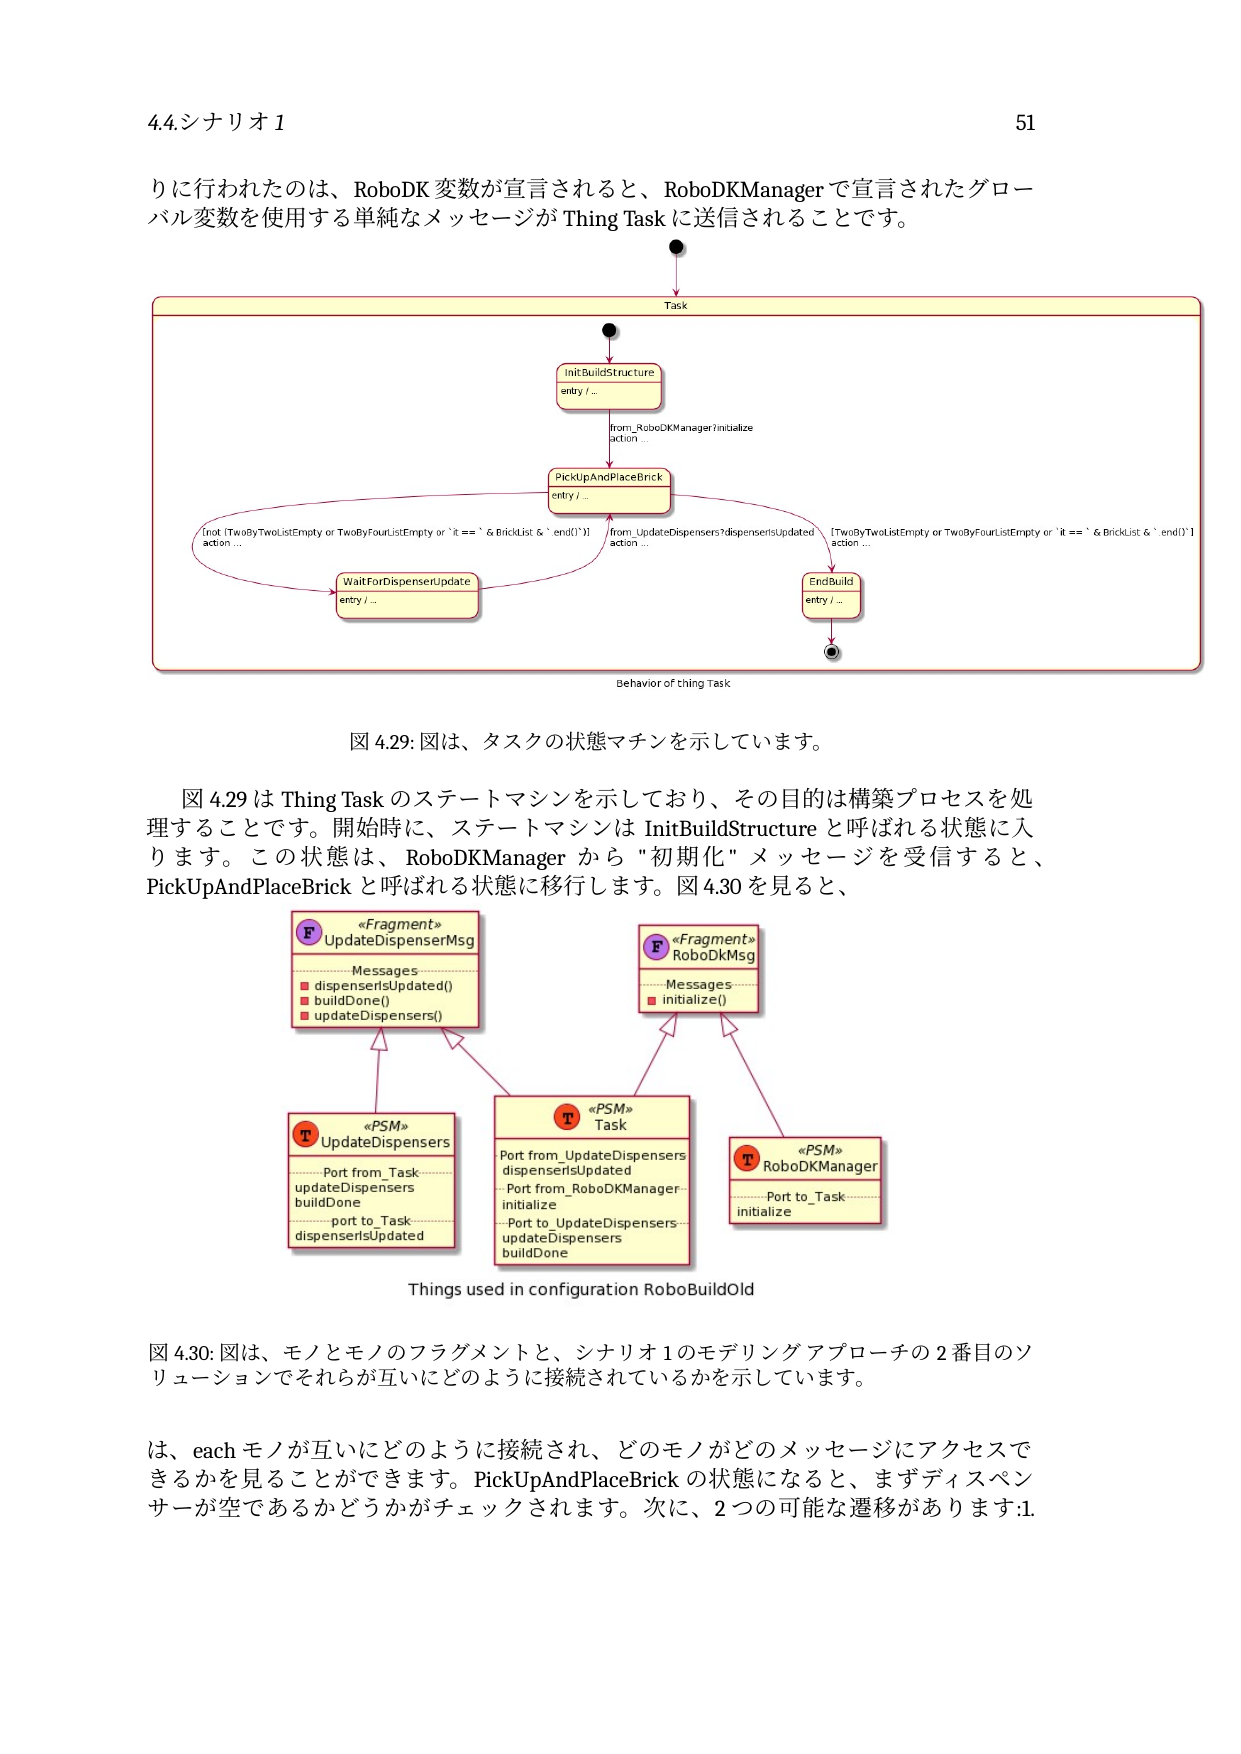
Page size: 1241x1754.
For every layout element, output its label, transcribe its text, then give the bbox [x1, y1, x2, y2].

text 図 4.30: 図は、モノとモノのフラグメントと、シナリオ 1 のモデリング アプローチの 2 番目のソリューションでそれらが互いにどのように接続されているかを示しています。 [148, 1342, 1035, 1391]
picture [280, 903, 901, 1309]
text 図 4.29 は Thing Task のステートマシンを示しており、その目的は構築プロセスを処理することです。開始時に、ステートマシンは InitBuildStructure と呼ばれる状態に入ります。この状態は、RoboDKManager から "初期化" メッセージを受信すると、PickUpAndPlaceBrick と呼ばれる状態に移行します。図4.30を見ると、 [146, 787, 1035, 900]
text 図 4.29: 図は、タスクの状態マチンを示しています。 [150, 731, 1032, 755]
picture [147, 235, 1211, 695]
